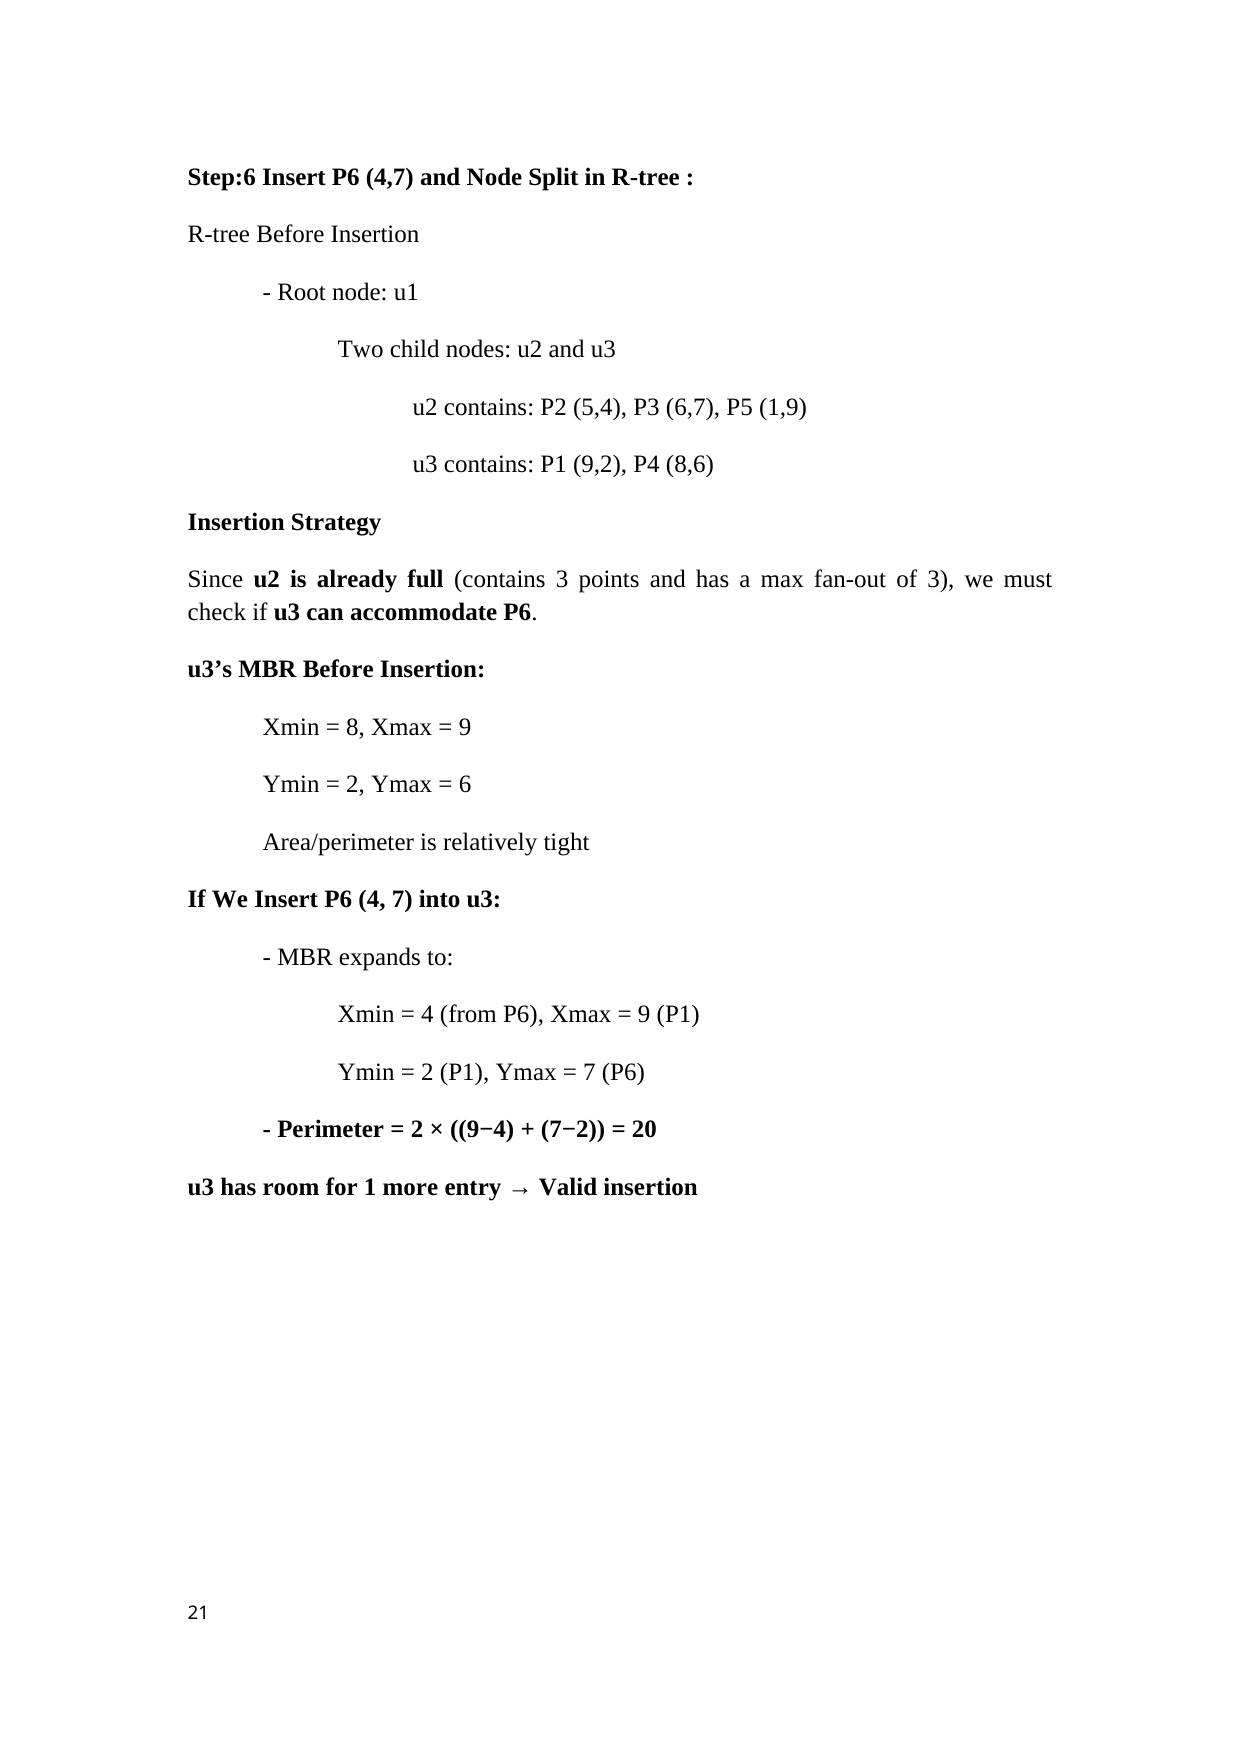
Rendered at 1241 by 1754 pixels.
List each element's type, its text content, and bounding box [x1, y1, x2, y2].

text - MBR expands to: [262, 940, 1053, 972]
text R-tree Before Insertion [187, 217, 1053, 250]
text Xmin = 8, Xmax = 9 [262, 710, 1053, 742]
text u3 contains: P1 (9,2), P4 (8,6) [412, 447, 1053, 480]
text Two child nodes: u2 and u3 [337, 332, 1053, 365]
text Step:6 Insert P6 (4,7) and Node Split in R-tree : [187, 160, 1053, 192]
text Xmin = 4 (from P6), Xmax = 9 (P1) [337, 997, 1053, 1030]
text If We Insert P6 (4, 7) into u3: [187, 882, 1053, 915]
text Ymin = 2 (P1), Ymax = 7 (P6) [337, 1055, 1053, 1087]
text - Root node: u1 [262, 275, 1053, 307]
text Since u2 is already full (contains 3 points and has a max fan-out of 3), we must check if u3 can accommodate P6. [187, 562, 1053, 627]
text u3’s MBR Before Insertion: [187, 652, 1053, 685]
text u2 contains: P2 (5,4), P3 (6,7), P5 (1,9) [412, 390, 1053, 422]
text Ymin = 2, Ymax = 6 [262, 767, 1053, 800]
text u3 has room for 1 more entry → Valid insertion [187, 1170, 1053, 1202]
text Area/perimeter is relatively tight [262, 825, 1053, 857]
text Insertion Strategy [187, 505, 1053, 537]
text - Perimeter = 2 × ((9−4) + (7−2)) = 20 [262, 1112, 1053, 1145]
